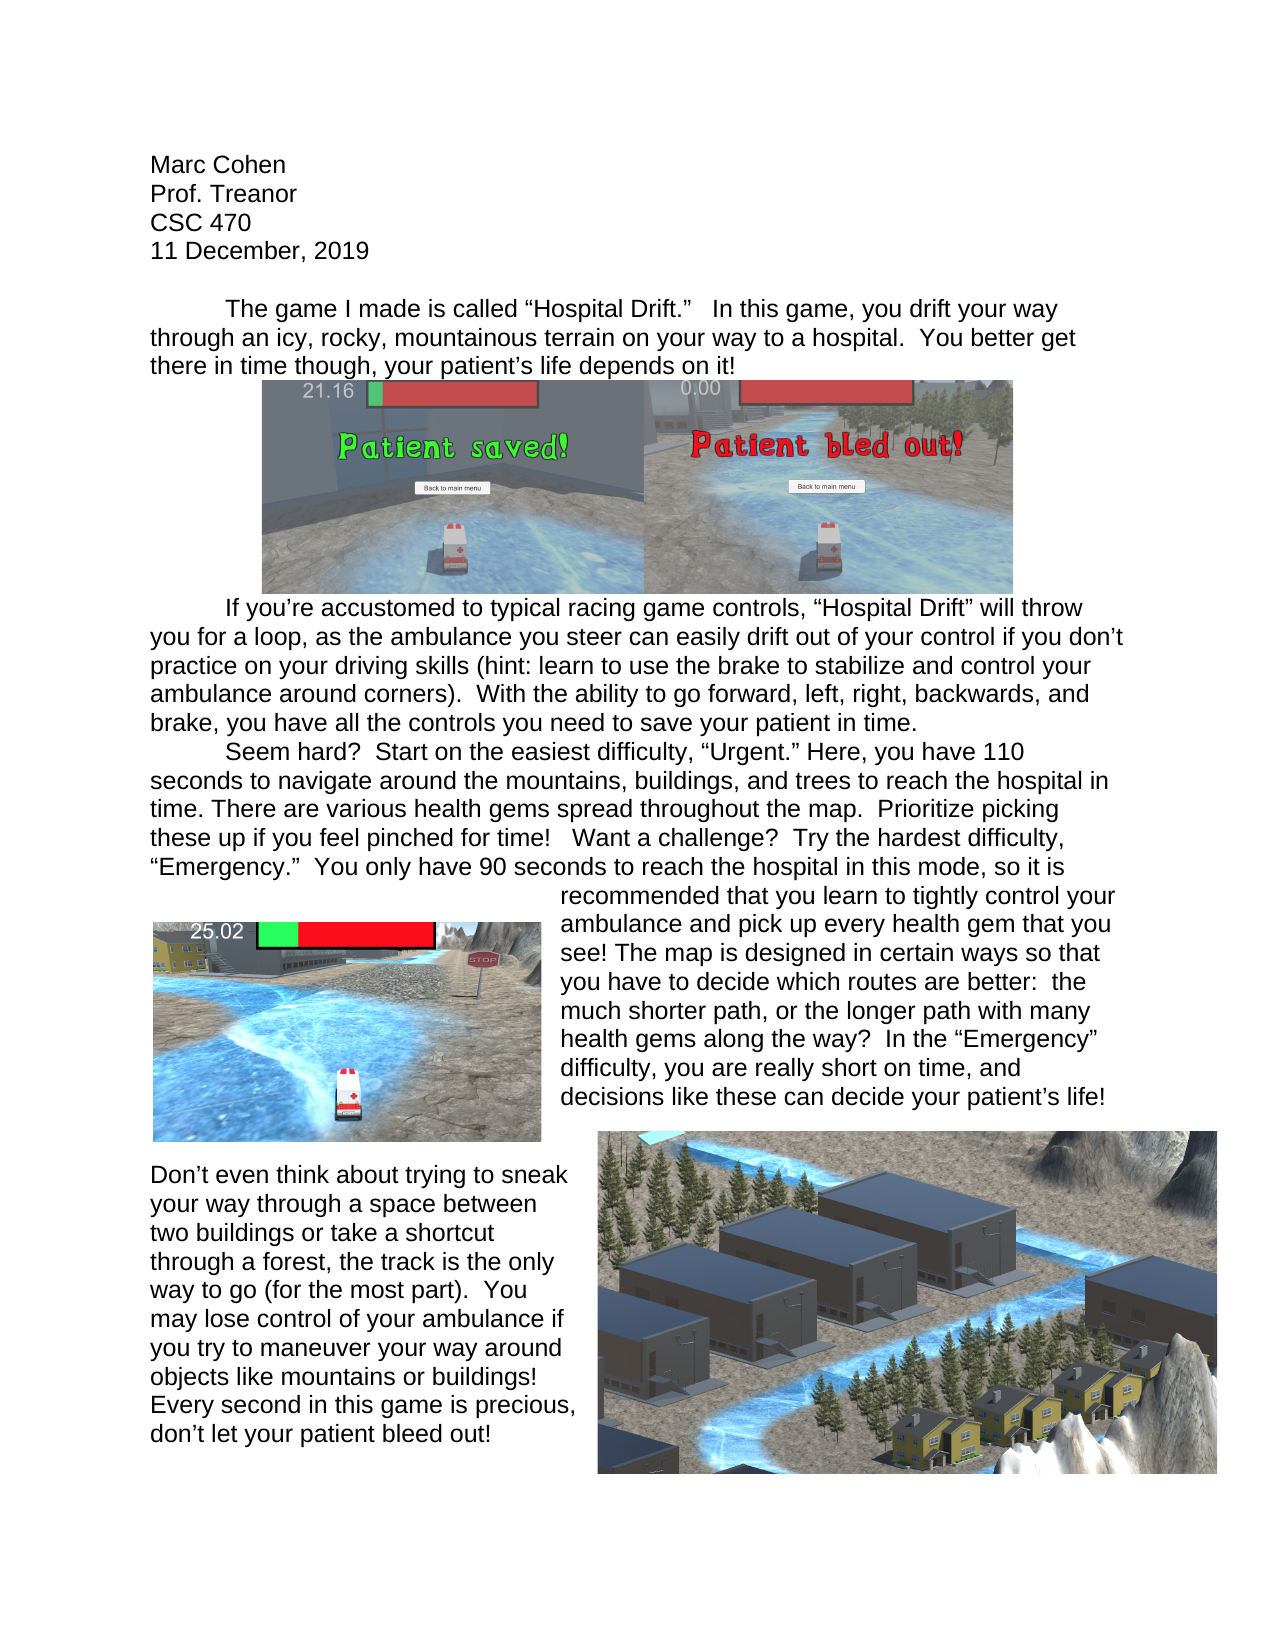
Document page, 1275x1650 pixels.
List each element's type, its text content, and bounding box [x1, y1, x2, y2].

text CSC 470 [150, 207, 1125, 236]
text Don’t even think about trying to sneak your way through a space between two buildings or take a shortcut through a forest, the track is the only way to go (for the most part). You may lose control of your ambulance if you try to maneuver your way around objects like mountains or buildings! Every second in this game is precious, don’t let your patient bleed out! [150, 1111, 1125, 1448]
text Prof. Treanor [150, 179, 1125, 207]
text Marc Cohen [150, 150, 1125, 179]
text If you’re accustomed to typical racing game controls, “Hospital Drift” will throw you for a loop, as the ambulance you steer can easily drift out of your control if you don’t practice on your driving skills (hint: learn to use the brake to stabilize and control your ambulance around corners). With the ability to go forward, left, right, backwards, and brake, you have all the controls you need to save your patient in time. [150, 593, 1125, 737]
picture [597, 1131, 1218, 1474]
text The game I made is called “Hospital Drift.” In this game, you drift your way through an icy, rocky, mountainous terrain on your way to a hospital. You better get there in time though, your patient’s life depends on it! [150, 294, 1125, 380]
picture [153, 922, 542, 1142]
text Seem hard? Start on the easiest difficulty, “Urgent.” Here, you have 110 seconds to navigate around the mountains, buildings, and trees to reach the hospital in time. There are various health gems spread throughout the map. Prioritize picking these up if you feel pinched for time! Want a challenge? Try the hardest difficulty, “Emergency.” You only have 90 seconds to reach the hospital in this mode, so it is recommended that you learn to tightly control your ambulance and pick up every health gem that you see! The map is designed in certain ways so that you have to decide which routes are better: the much shorter path, or the longer path with many health gems along the way? In the “Emergency” difficulty, you are really short on time, and decisions like these can decide your patient’s life! [150, 737, 1125, 1111]
picture [261, 380, 1014, 594]
text 11 December, 2019 [150, 236, 1125, 265]
